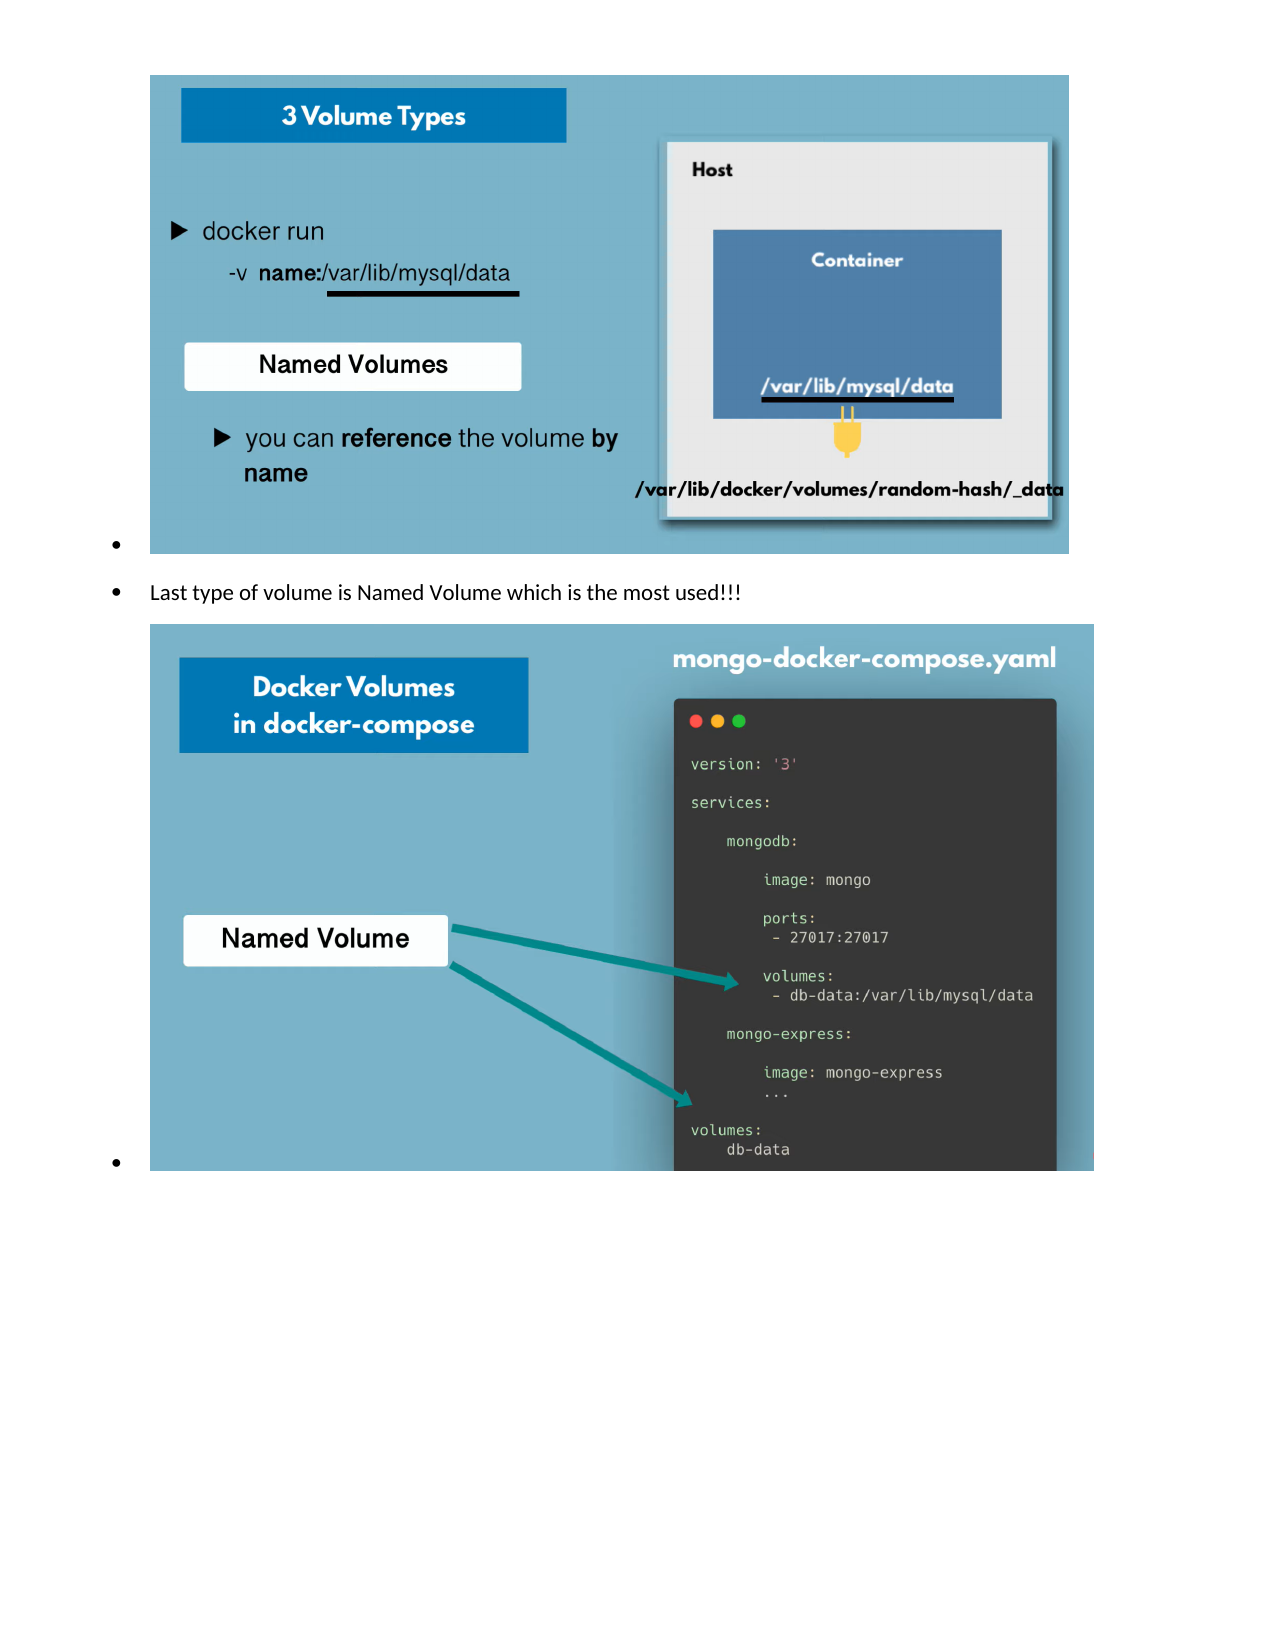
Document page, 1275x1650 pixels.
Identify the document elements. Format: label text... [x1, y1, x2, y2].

list Last type of volume is Named Volume which is the most used!!! [112, 578, 1200, 606]
picture [150, 624, 1094, 1171]
picture [150, 75, 1069, 554]
